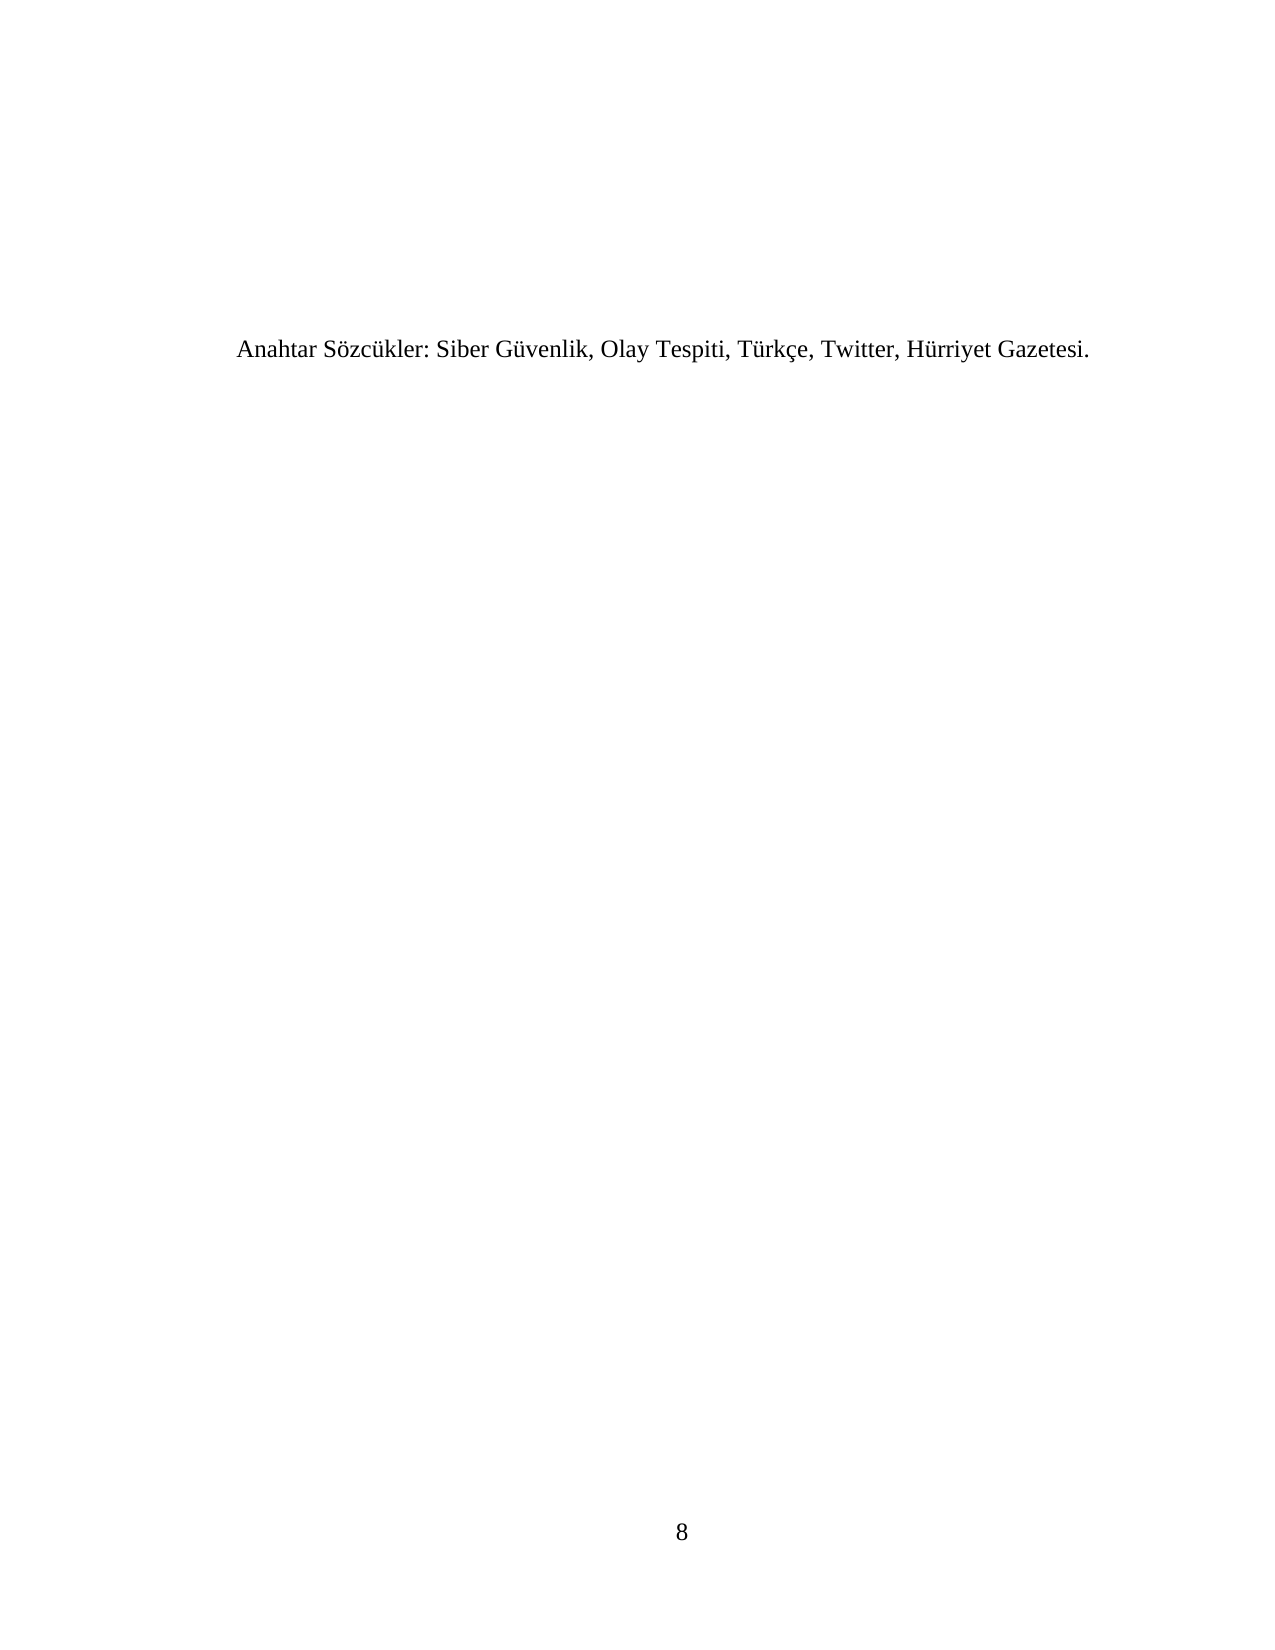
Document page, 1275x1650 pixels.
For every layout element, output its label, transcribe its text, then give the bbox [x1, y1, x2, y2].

text Anahtar Sözcükler: Siber Güvenlik, Olay Tespiti, Türkçe, Twitter, Hürriyet Gazetesi. [236, 334, 1127, 363]
